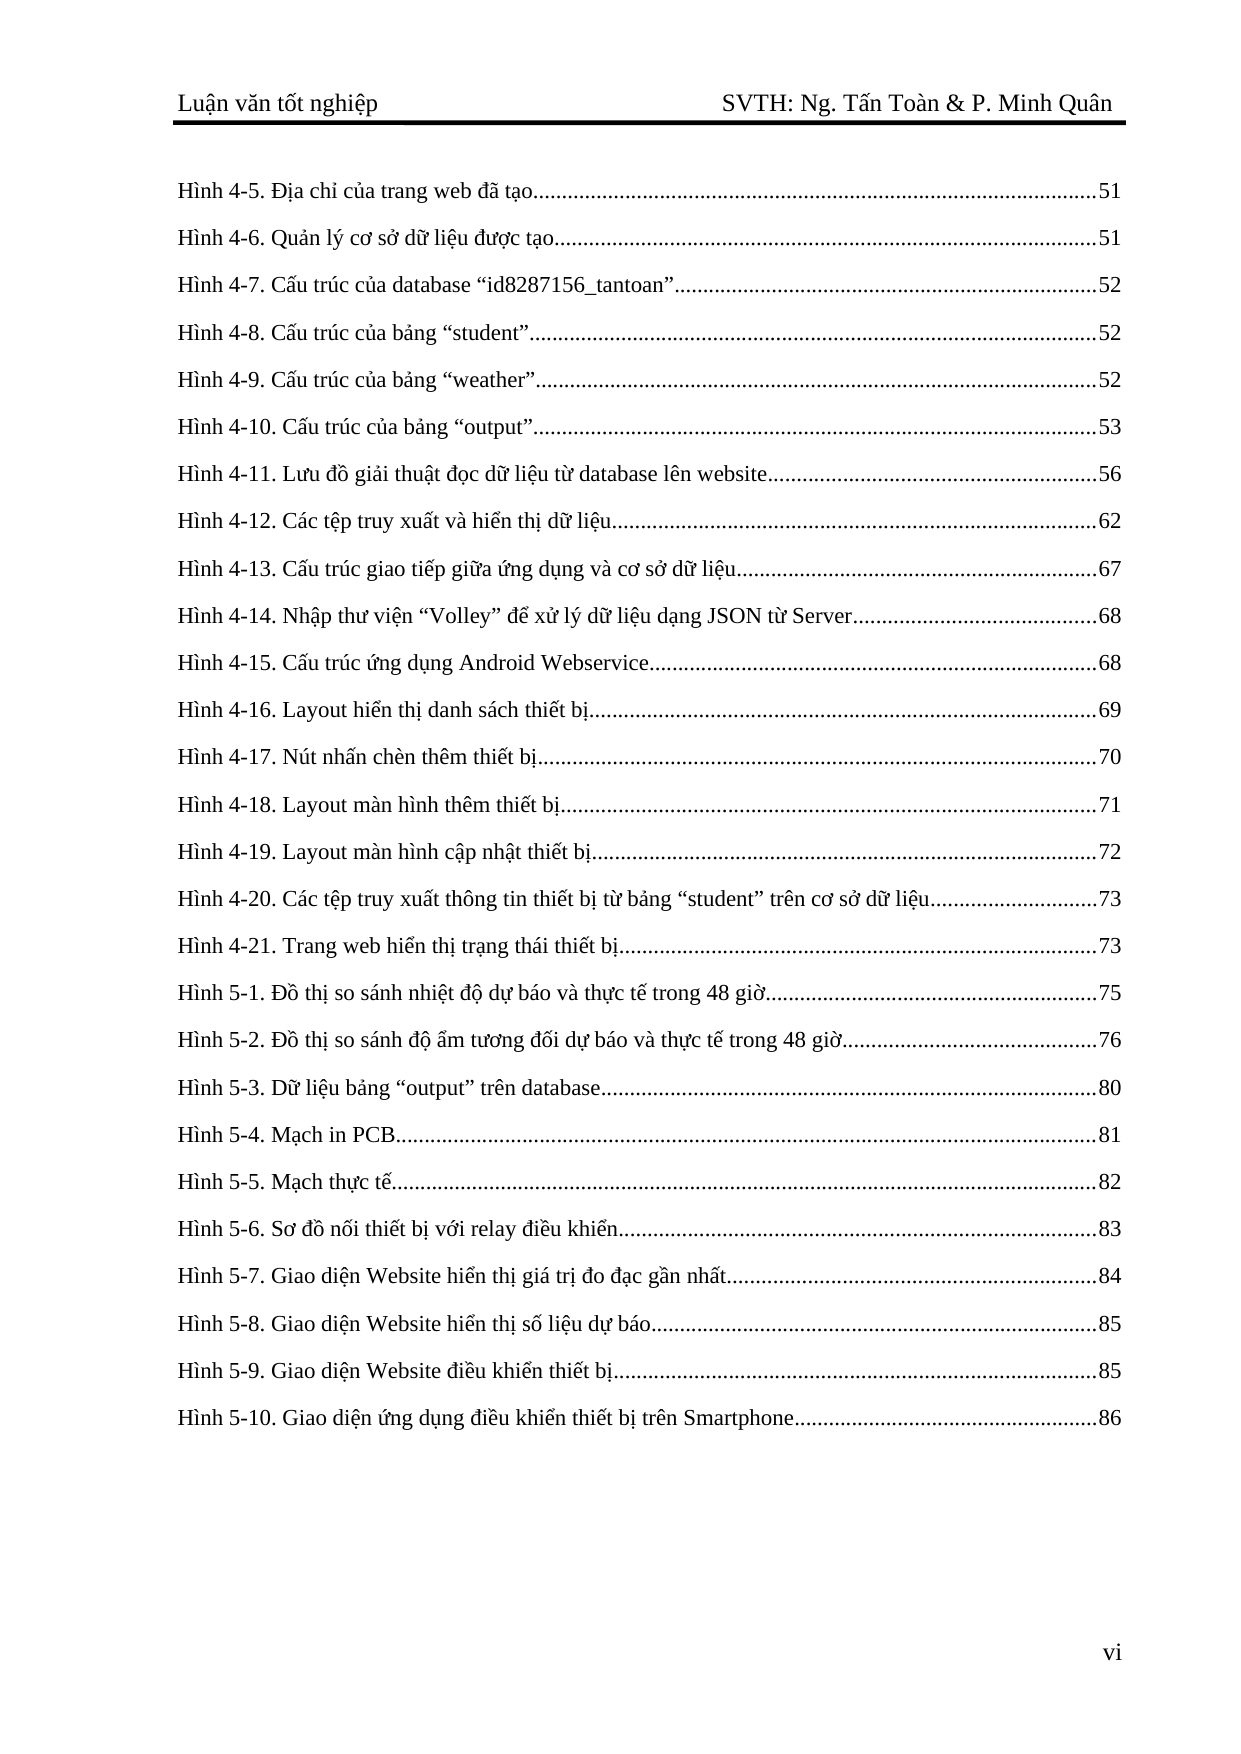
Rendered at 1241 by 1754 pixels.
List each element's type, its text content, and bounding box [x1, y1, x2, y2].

text Hình 4-20. Các tệp truy xuất thông tin thiết bị từ bảng “student” trên cơ sở dữ liệu 73 [177, 885, 1122, 911]
text Hình 4-17. Nút nhấn chèn thêm thiết bị 70 [177, 743, 1122, 770]
text Hình 4-6. Quản lý cơ sở dữ liệu được tạo 51 [177, 224, 1122, 251]
text Hình 4-16. Layout hiển thị danh sách thiết bị 69 [177, 696, 1122, 723]
text Hình 5-8. Giao diện Website hiển thị số liệu dự báo 85 [177, 1310, 1122, 1336]
text Hình 4-7. Cấu trúc của database “id8287156_tantoan” 52 [177, 272, 1122, 298]
text Hình 5-5. Mạch thực tế 82 [177, 1168, 1122, 1194]
text Hình 4-13. Cấu trúc giao tiếp giữa ứng dụng và cơ sở dữ liệu 67 [177, 555, 1122, 581]
text Hình 4-5. Địa chỉ của trang web đã tạo 51 [177, 177, 1122, 203]
text Hình 4-21. Trang web hiển thị trạng thái thiết bị 73 [177, 932, 1122, 958]
text Hình 4-15. Cấu trúc ứng dụng Android Webservice 68 [177, 649, 1122, 675]
text Hình 5-2. Đồ thị so sánh độ ẩm tương đối dự báo và thực tế trong 48 giờ 76 [177, 1027, 1122, 1053]
text Hình 5-9. Giao diện Website điều khiển thiết bị 85 [177, 1357, 1122, 1383]
text Hình 5-4. Mạch in PCB 81 [177, 1121, 1122, 1147]
text Hình 4-11. Lưu đồ giải thuật đọc dữ liệu từ database lên website 56 [177, 460, 1122, 487]
text Hình 5-6. Sơ đồ nối thiết bị với relay điều khiển 83 [177, 1215, 1122, 1242]
text Hình 4-18. Layout màn hình thêm thiết bị 71 [177, 791, 1122, 817]
text Hình 4-8. Cấu trúc của bảng “student” 52 [177, 319, 1122, 345]
text Hình 5-7. Giao diện Website hiển thị giá trị đo đạc gần nhất 84 [177, 1262, 1122, 1289]
text Hình 4-10. Cấu trúc của bảng “output” 53 [177, 413, 1122, 439]
text Hình 4-19. Layout màn hình cập nhật thiết bị 72 [177, 838, 1122, 864]
text Hình 4-14. Nhập thư viện “Volley” để xử lý dữ liệu dạng JSON từ Server 68 [177, 602, 1122, 628]
text Hình 4-9. Cấu trúc của bảng “weather” 52 [177, 366, 1122, 392]
text Hình 5-10. Giao diện ứng dụng điều khiển thiết bị trên Smartphone 86 [177, 1404, 1122, 1430]
text Hình 5-3. Dữ liệu bảng “output” trên database 80 [177, 1074, 1122, 1100]
text Hình 4-12. Các tệp truy xuất và hiển thị dữ liệu 62 [177, 507, 1122, 534]
text Hình 5-1. Đồ thị so sánh nhiệt độ dự báo và thực tế trong 48 giờ 75 [177, 979, 1122, 1006]
